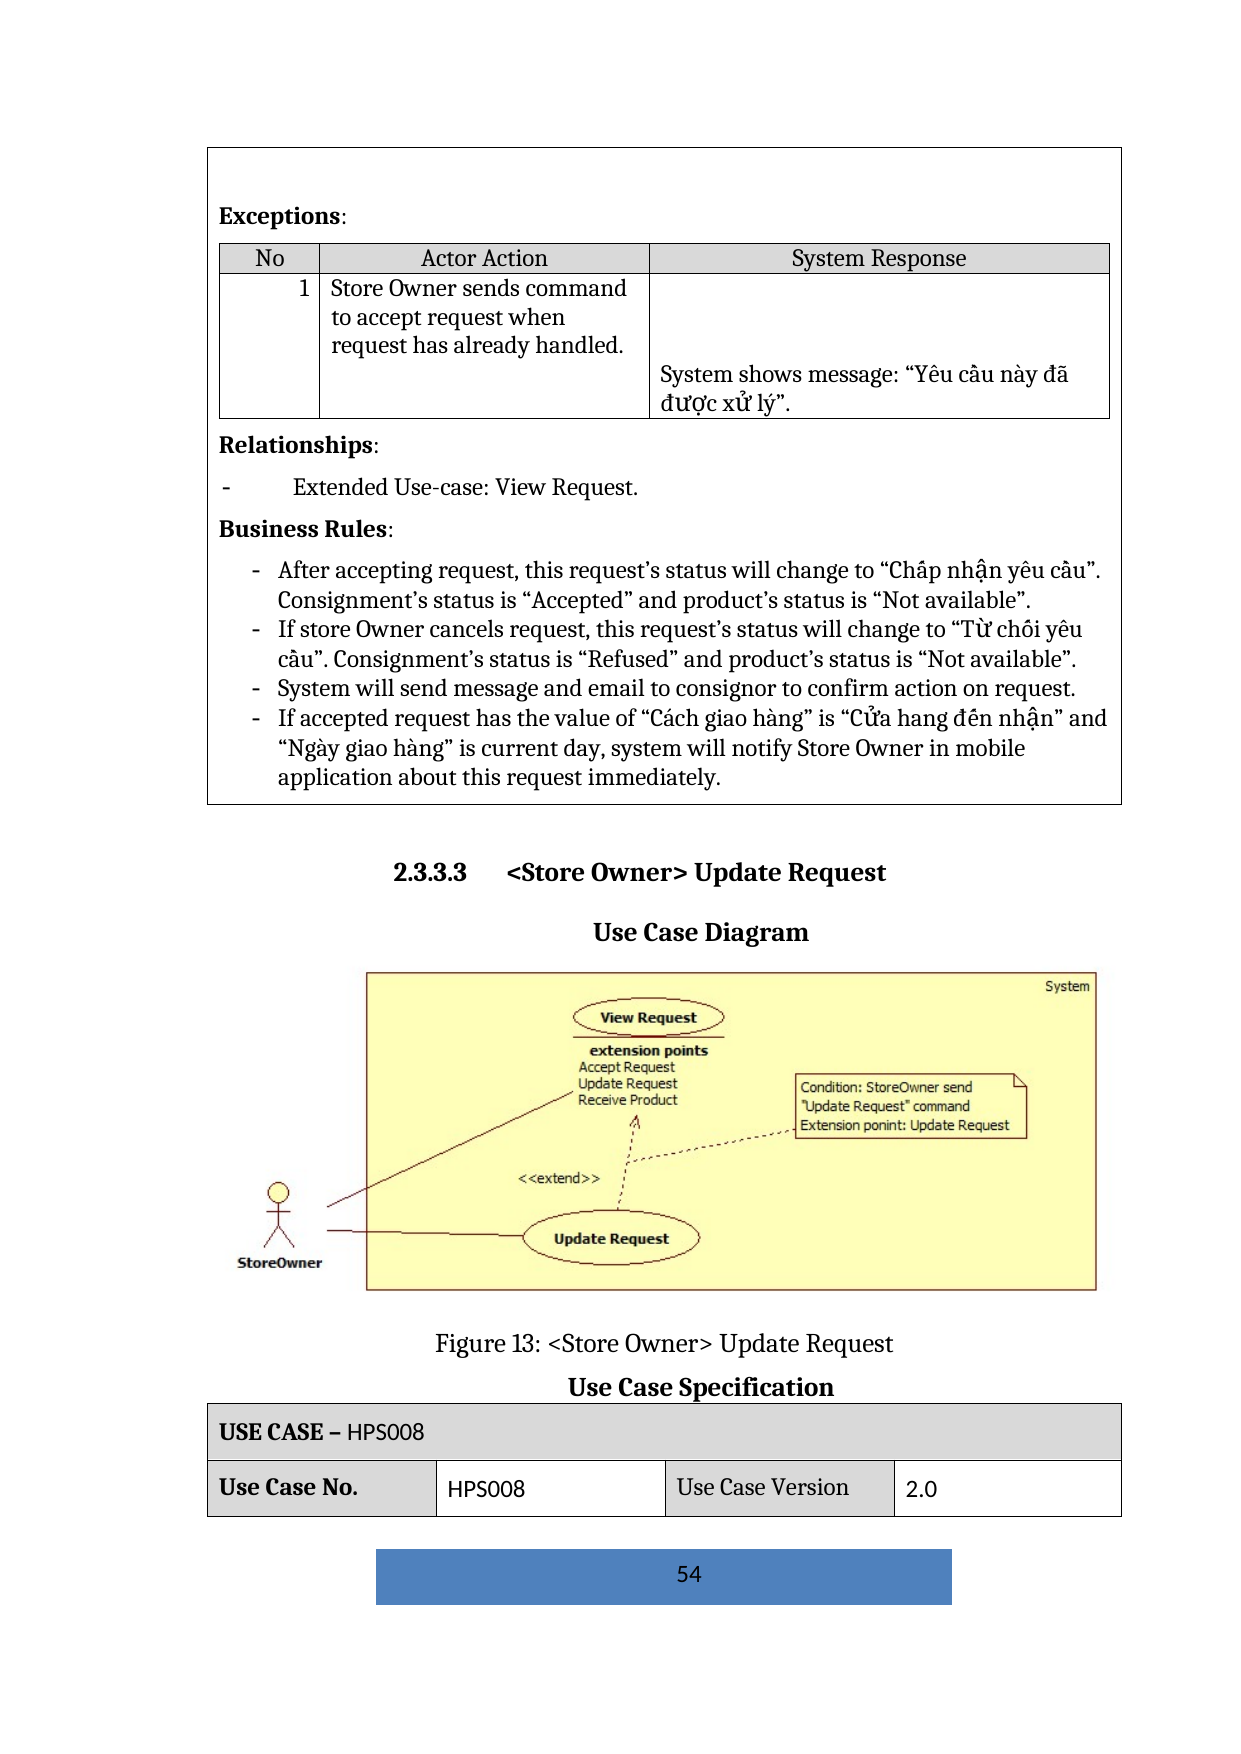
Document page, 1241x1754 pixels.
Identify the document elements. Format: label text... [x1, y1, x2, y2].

subtitle <Store Owner> Update Request [393, 857, 1122, 888]
table_cell Use Case Version [666, 1461, 894, 1516]
picture [207, 947, 1122, 1316]
table_header USE CASE – [208, 1404, 1121, 1459]
text Use Case Diagram [281, 917, 1122, 947]
text Use Case Specification [281, 1372, 1122, 1403]
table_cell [208, 148, 1121, 804]
text Figure 13: <Store Owner> Update Request [207, 1328, 1122, 1359]
table_cell Use Case No. [208, 1461, 436, 1516]
